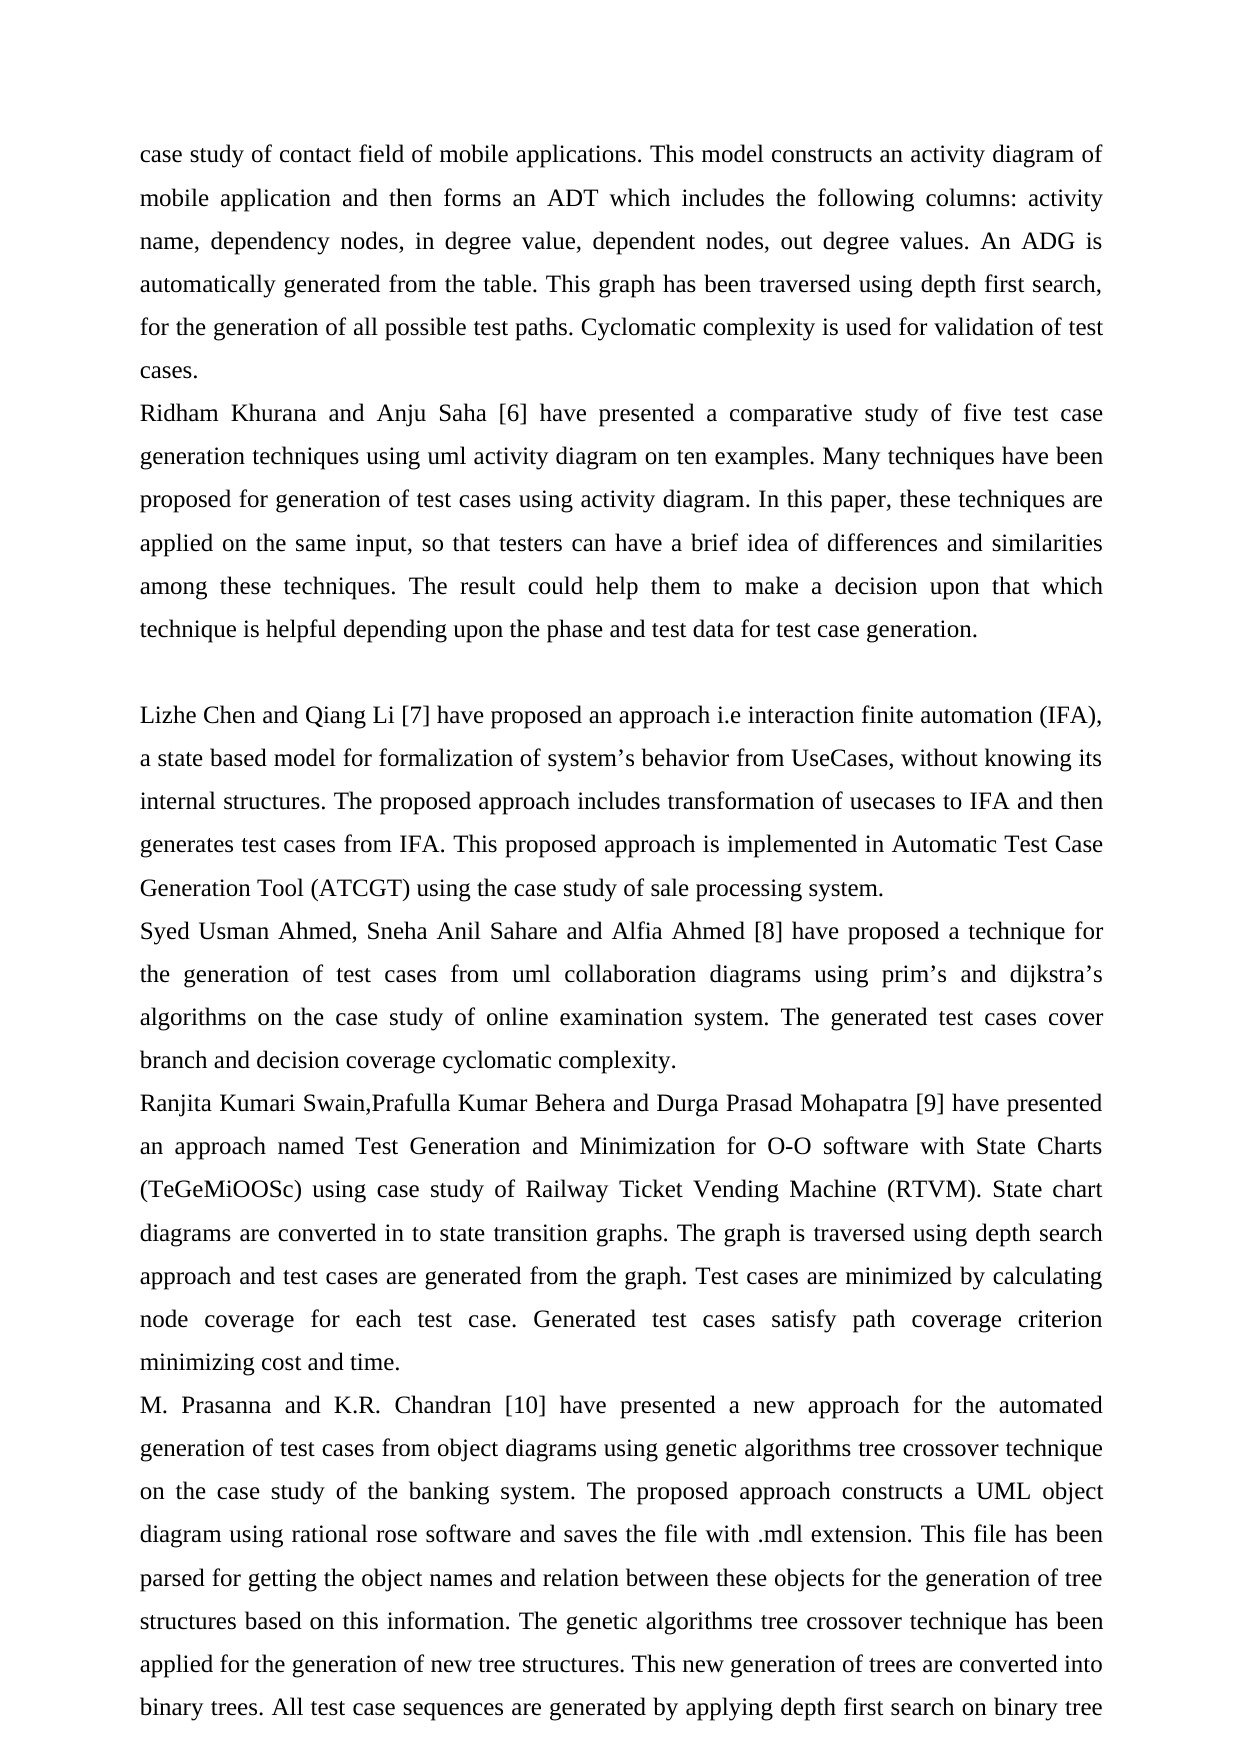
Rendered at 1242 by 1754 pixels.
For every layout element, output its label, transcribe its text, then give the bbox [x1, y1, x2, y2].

text Ridham Khurana and Anju Saha [6] have presented a comparative study of five test case generation techniques using uml activity diagram on ten examples. Many techniques have been proposed for generation of test cases using activity diagram. In this paper, these techniques are applied on the same input, so that testers can have a brief idea of differences and similarities among these techniques. The result could help them to make a decision upon that which technique is helpful depending upon the phase and test data for test case generation. [139, 398, 1104, 643]
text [139, 139, 1104, 384]
text Syed Usman Ahmed, Sneha Anil Sahare and Alfia Ahmed [8] have proposed a technique for the generation of test cases from uml collaboration diagrams using prim’s and dijkstra’s algorithms on the case study of online examination system. The generated test cases cover branch and decision coverage cyclomatic complexity. [139, 916, 1104, 1074]
text Lizhe Chen and Qiang Li [7] have proposed an approach i.e interaction finite automation (IFA), a state based model for formalization of system’s behavior from UseCases, without knowing its internal structures. The proposed approach includes transformation of usecases to IFA and then generates test cases from IFA. This proposed approach is implemented in Automatic Test Case Generation Tool (ATCGT) using the case study of sale processing system. [139, 700, 1104, 901]
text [139, 1390, 1104, 1721]
text Ranjita Kumari Swain,Prafulla Kumar Behera and Durga Prasad Mohapatra [9] have presented an approach named Test Generation and Minimization for O-O software with State Charts (TeGeMiOOSc) using case study of Railway Ticket Vending Machine (RTVM). State chart diagrams are converted in to state transition graphs. The graph is traversed using depth search approach and test cases are generated from the graph. Test cases are minimized by calculating node coverage for each test case. Generated test cases satisfy path coverage criterion minimizing cost and time. [139, 1088, 1104, 1376]
